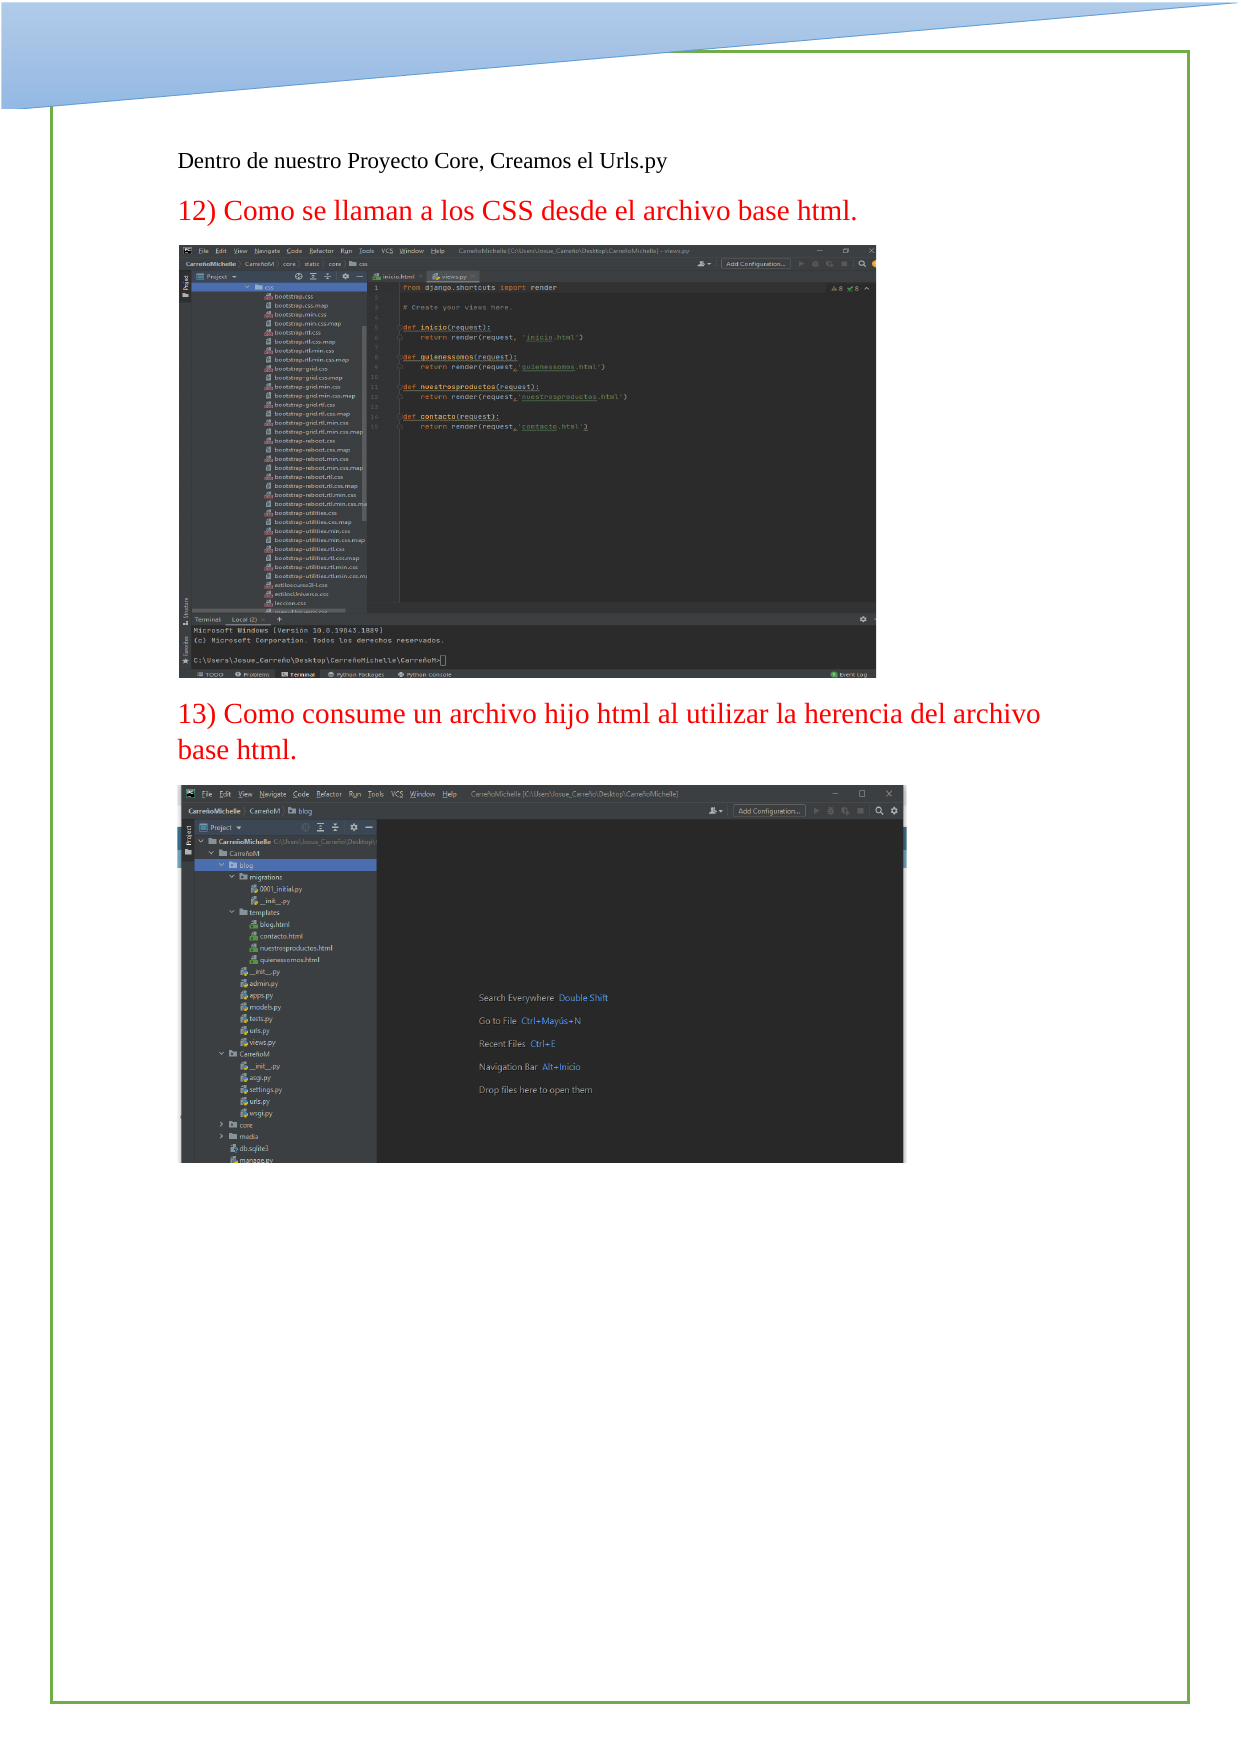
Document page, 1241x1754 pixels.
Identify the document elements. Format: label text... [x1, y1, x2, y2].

picture [177, 785, 907, 1163]
text Dentro de nuestro Proyecto Core, Creamos el Urls.py [177, 148, 1063, 174]
picture [179, 245, 877, 678]
text 12) Como se llaman a los CSS desde el archivo base html. [177, 193, 1063, 226]
picture [0, 2, 1238, 109]
text 13) Como consume un archivo hijo html al utilizar la herencia del archivo base html. [177, 696, 1063, 766]
